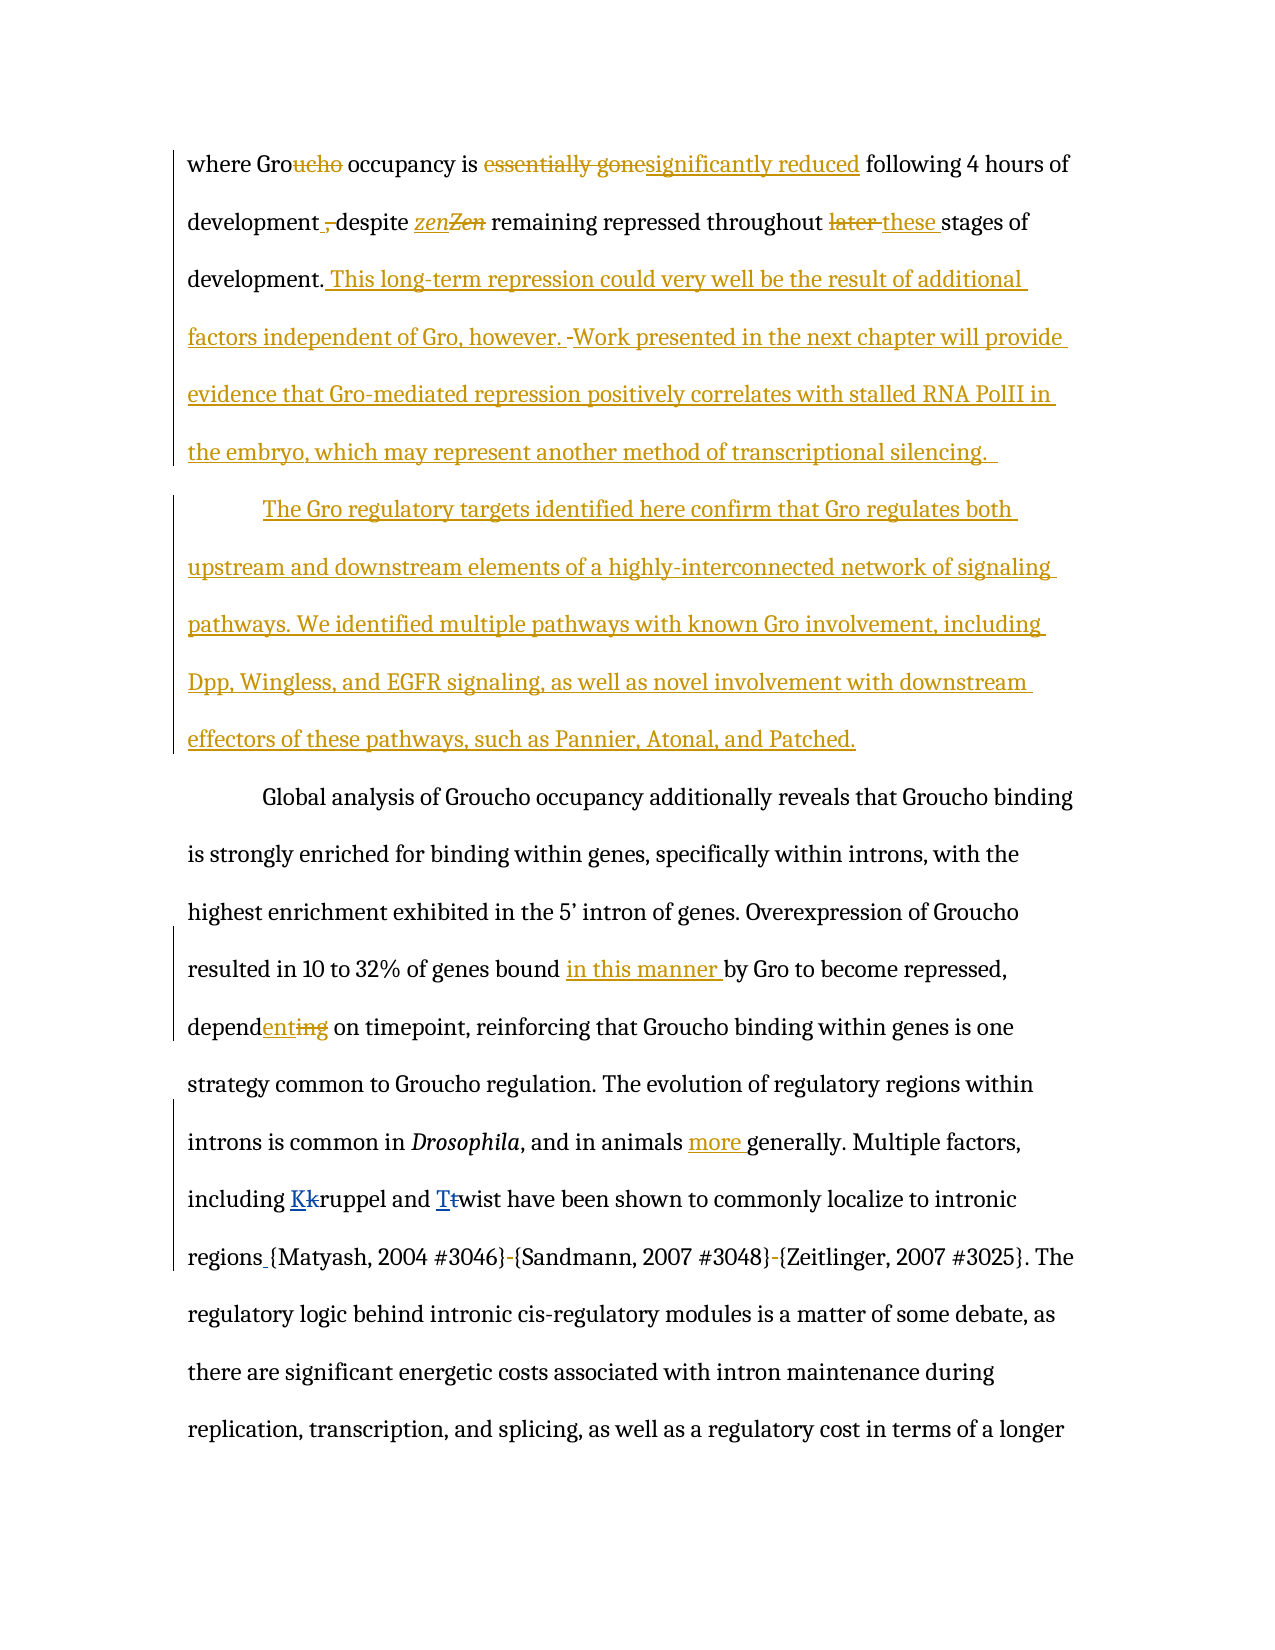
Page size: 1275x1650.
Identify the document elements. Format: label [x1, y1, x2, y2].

text [187, 782, 1087, 1444]
text [187, 150, 1087, 466]
